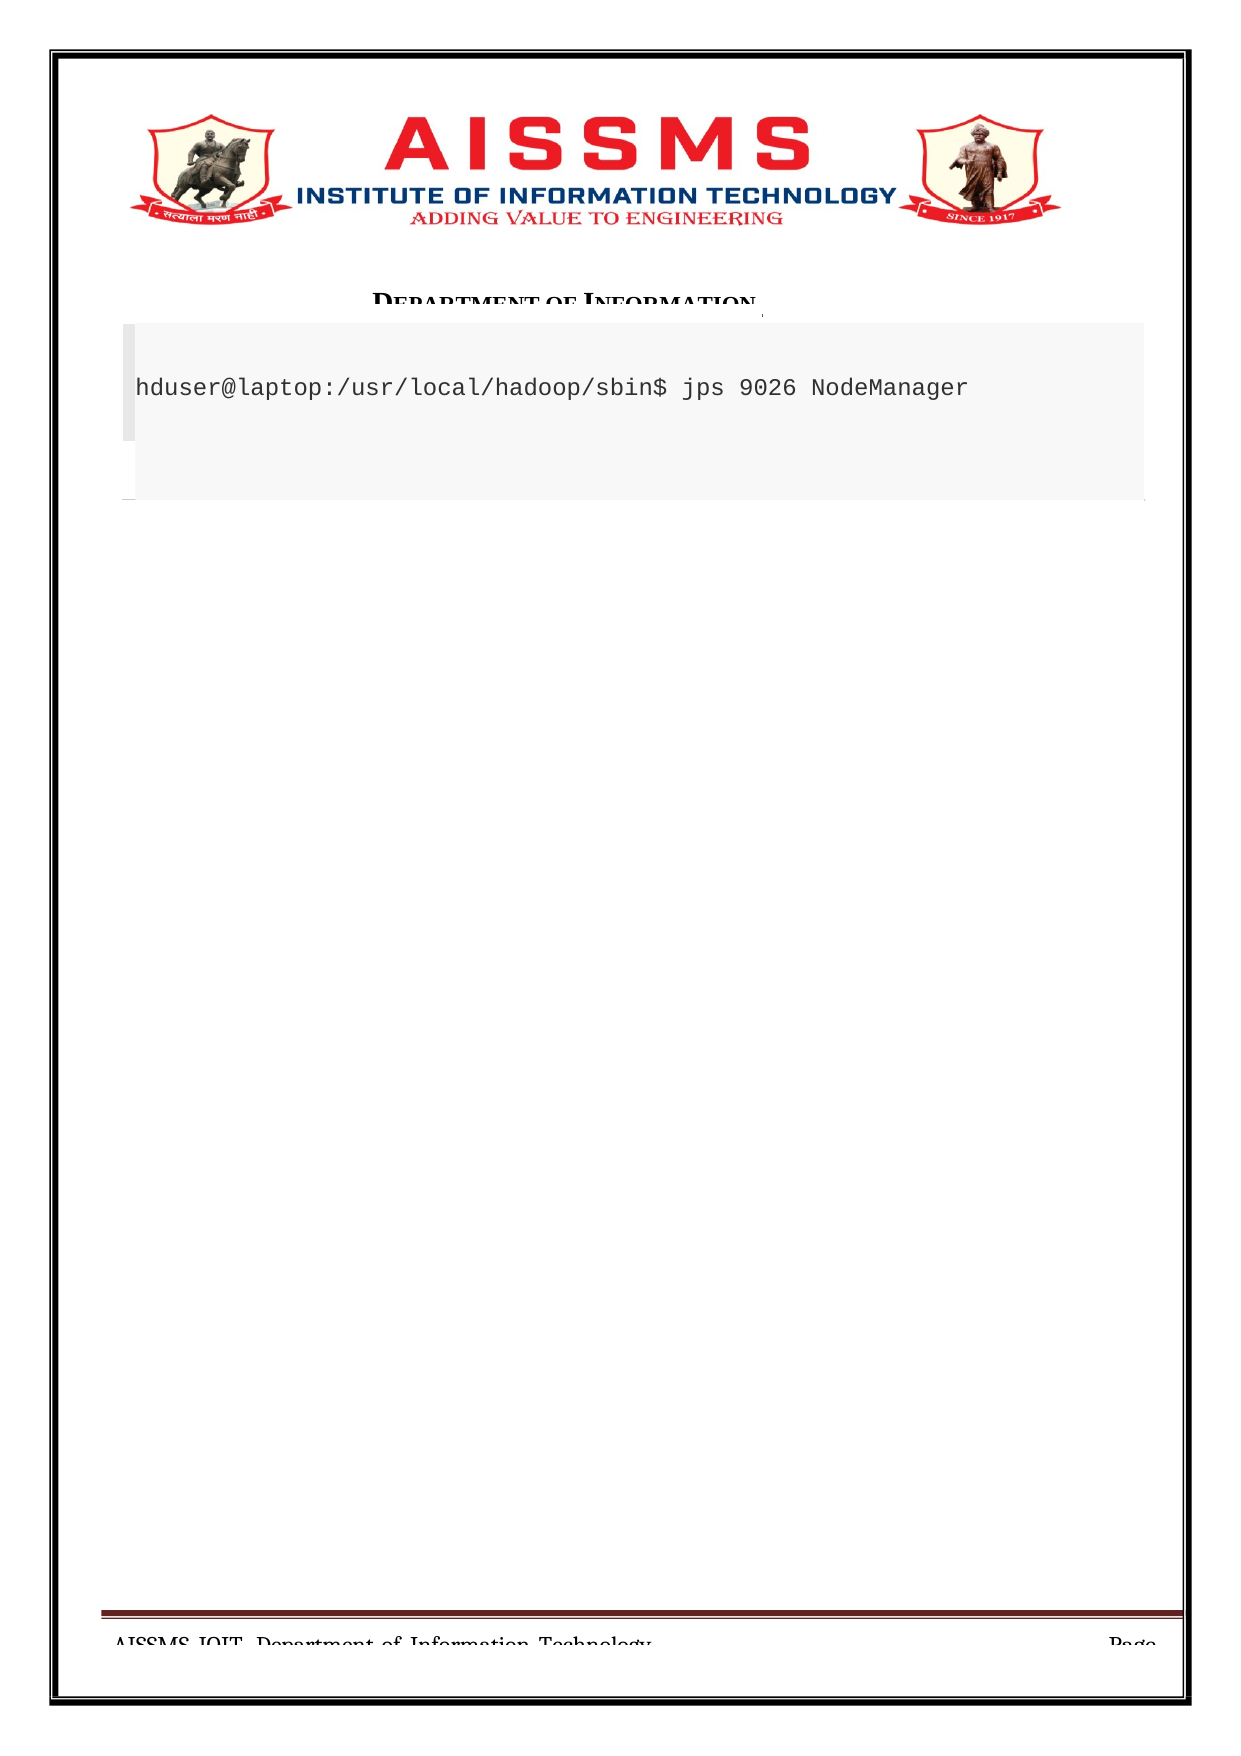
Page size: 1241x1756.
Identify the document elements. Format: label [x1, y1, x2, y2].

picture [129, 114, 1062, 226]
